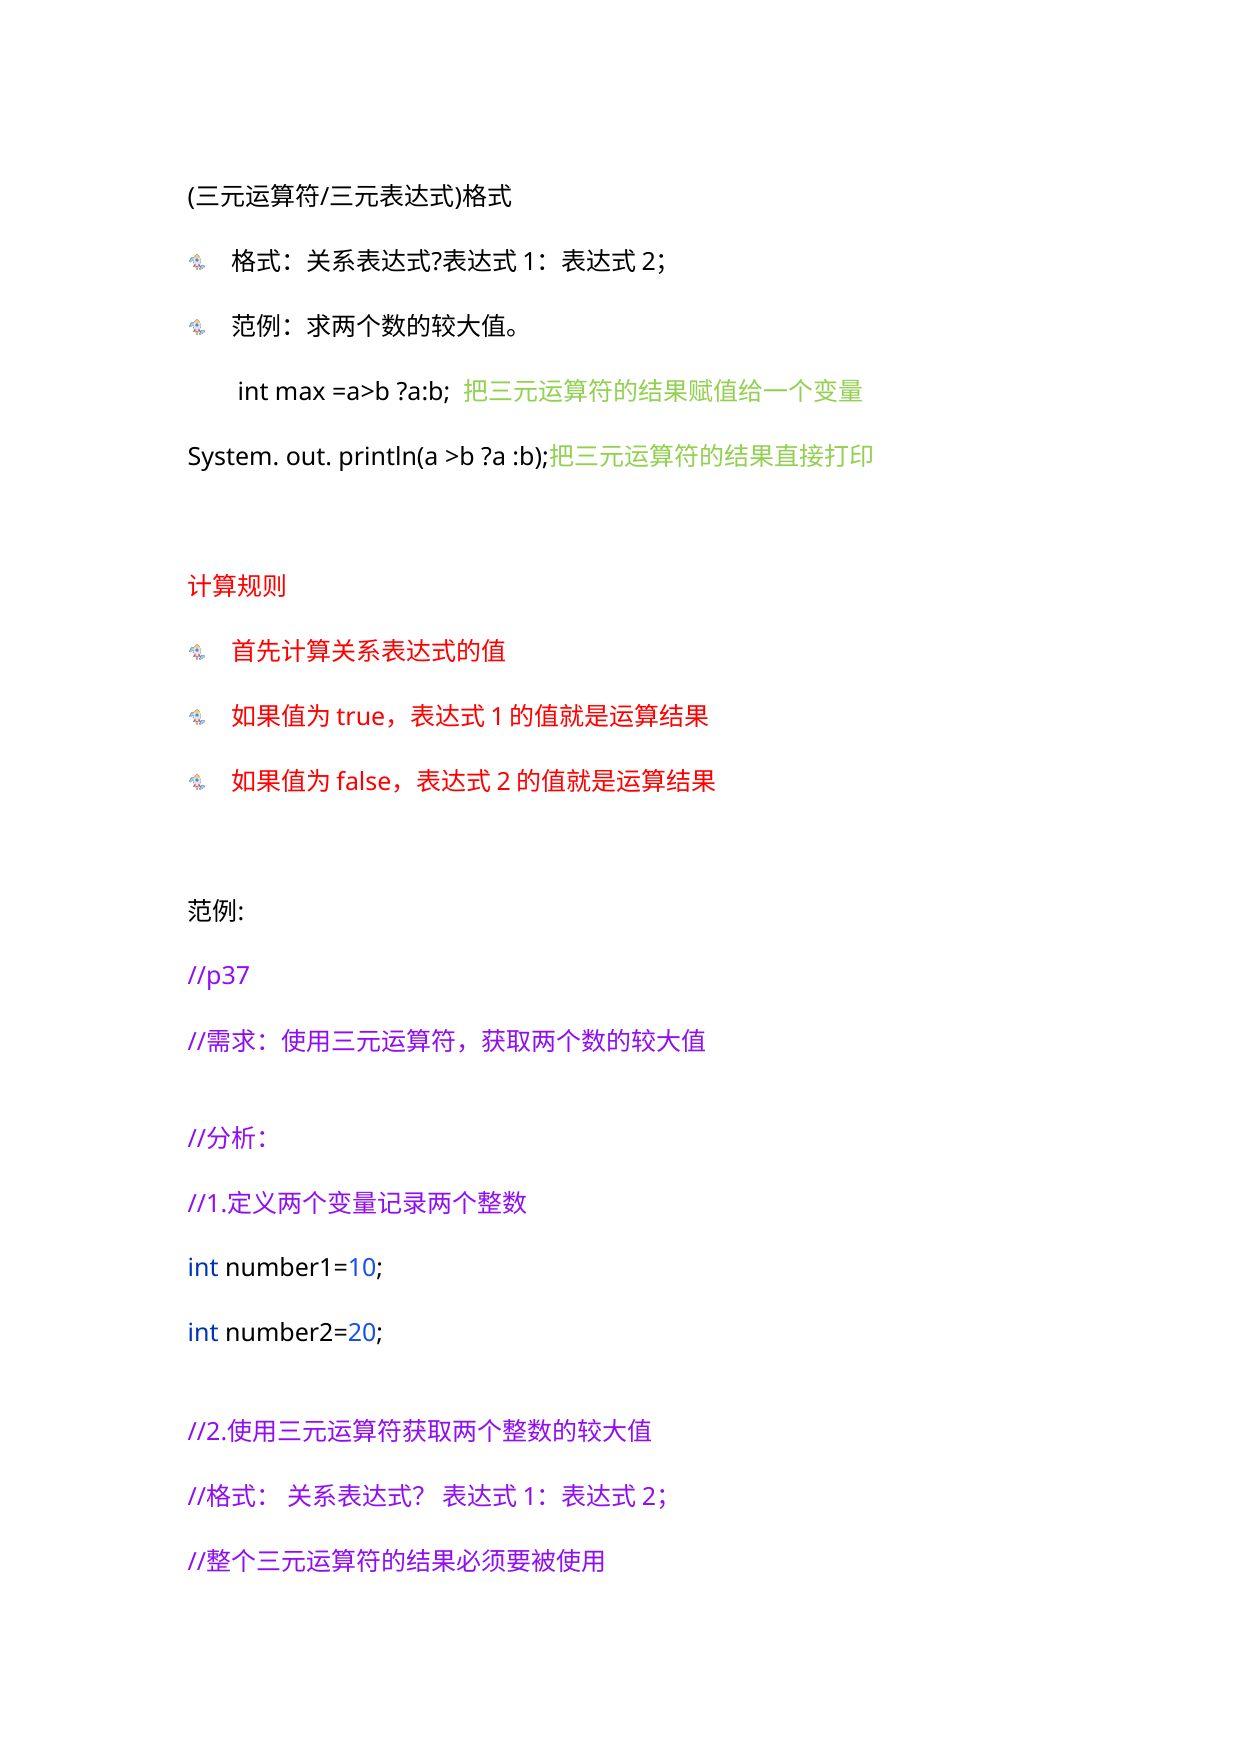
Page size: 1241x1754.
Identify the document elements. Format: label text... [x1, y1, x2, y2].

picture [188, 253, 206, 271]
list int max =a>b ?a:b; 把三元运算符的结果赋值给一个变量 [187, 357, 1053, 422]
text //分析： [187, 1104, 1053, 1169]
list 范例: [187, 877, 1053, 942]
list 格式：关系表达式?表达式1：表达式2； [187, 227, 1053, 292]
text int number2=20; [187, 1299, 1053, 1364]
text int number1=10; [187, 1234, 1053, 1299]
text //p37 [187, 942, 1053, 1007]
list 范例：求两个数的较大值。 [187, 292, 1053, 357]
list System. out. println(a >b ?a :b);把三元运算符的结果直接打印 [187, 422, 1053, 487]
text //2.使用三元运算符获取两个整数的较大值 [187, 1397, 1053, 1462]
picture [188, 318, 206, 336]
text //需求：使用三元运算符，获取两个数的较大值 [187, 1007, 1053, 1072]
list 如果值为true，表达式1的值就是运算结果 [187, 682, 1053, 747]
list (三元运算符/三元表达式)格式 [187, 162, 1053, 227]
list 计算规则 [187, 552, 1053, 617]
picture [188, 708, 206, 726]
picture [188, 773, 206, 791]
list 如果值为false，表达式2的值就是运算结果 [187, 747, 1053, 812]
picture [188, 643, 206, 661]
text //格式： 关系表达式？ 表达式1：表达式2； [187, 1462, 1053, 1527]
text //整个三元运算符的结果必须要被使用 [187, 1527, 1053, 1592]
list 首先计算关系表达式的值 [187, 617, 1053, 682]
text //1.定义两个变量记录两个整数 [187, 1169, 1053, 1234]
